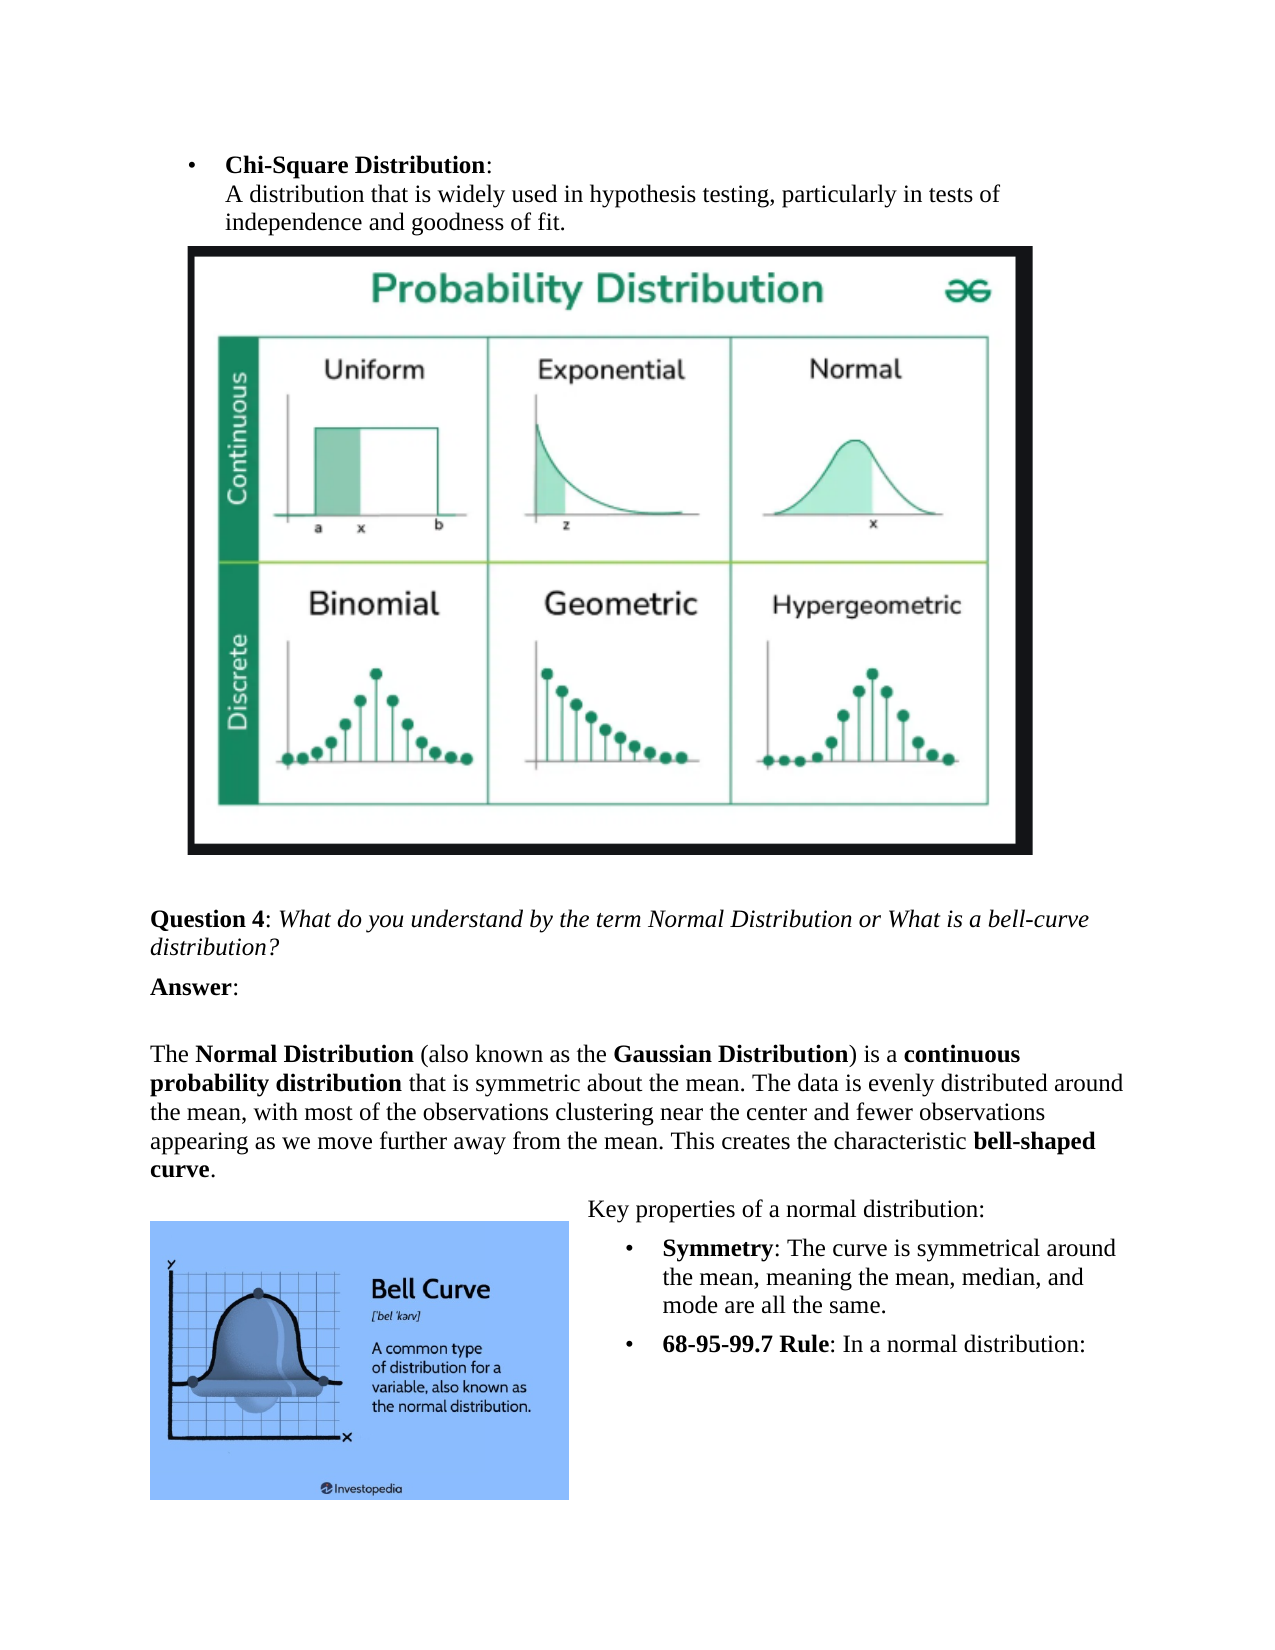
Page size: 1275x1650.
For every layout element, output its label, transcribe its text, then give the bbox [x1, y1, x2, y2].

list Symmetry: The curve is symmetrical around the mean, meaning the mean, median, and mode are all the same. [569, 1233, 1125, 1319]
picture [187, 246, 1033, 855]
text Key properties of a normal distribution: [150, 1194, 1125, 1222]
list Chi-Square Distribution: A distribution that is widely used in hypothesis testing, particularly in tests of independence and goodness of fit. [187, 150, 1125, 236]
picture [150, 1221, 569, 1500]
text Question 4: What do you understand by the term Normal Distribution or What is a bell-curve distribution? [150, 904, 1125, 961]
text The Normal Distribution (also known as the Gaussian Distribution) is a continuous probability distribution that is symmetric about the mean. The data is evenly distributed around the mean, with most of the observations clustering near the center and fewer observations appearing as we move further away from the mean. This creates the characteristic bell-shaped curve. [150, 1011, 1125, 1183]
list 68-95-99.7 Rule: In a normal distribution: [569, 1329, 1125, 1358]
text Answer: [150, 972, 1125, 1000]
